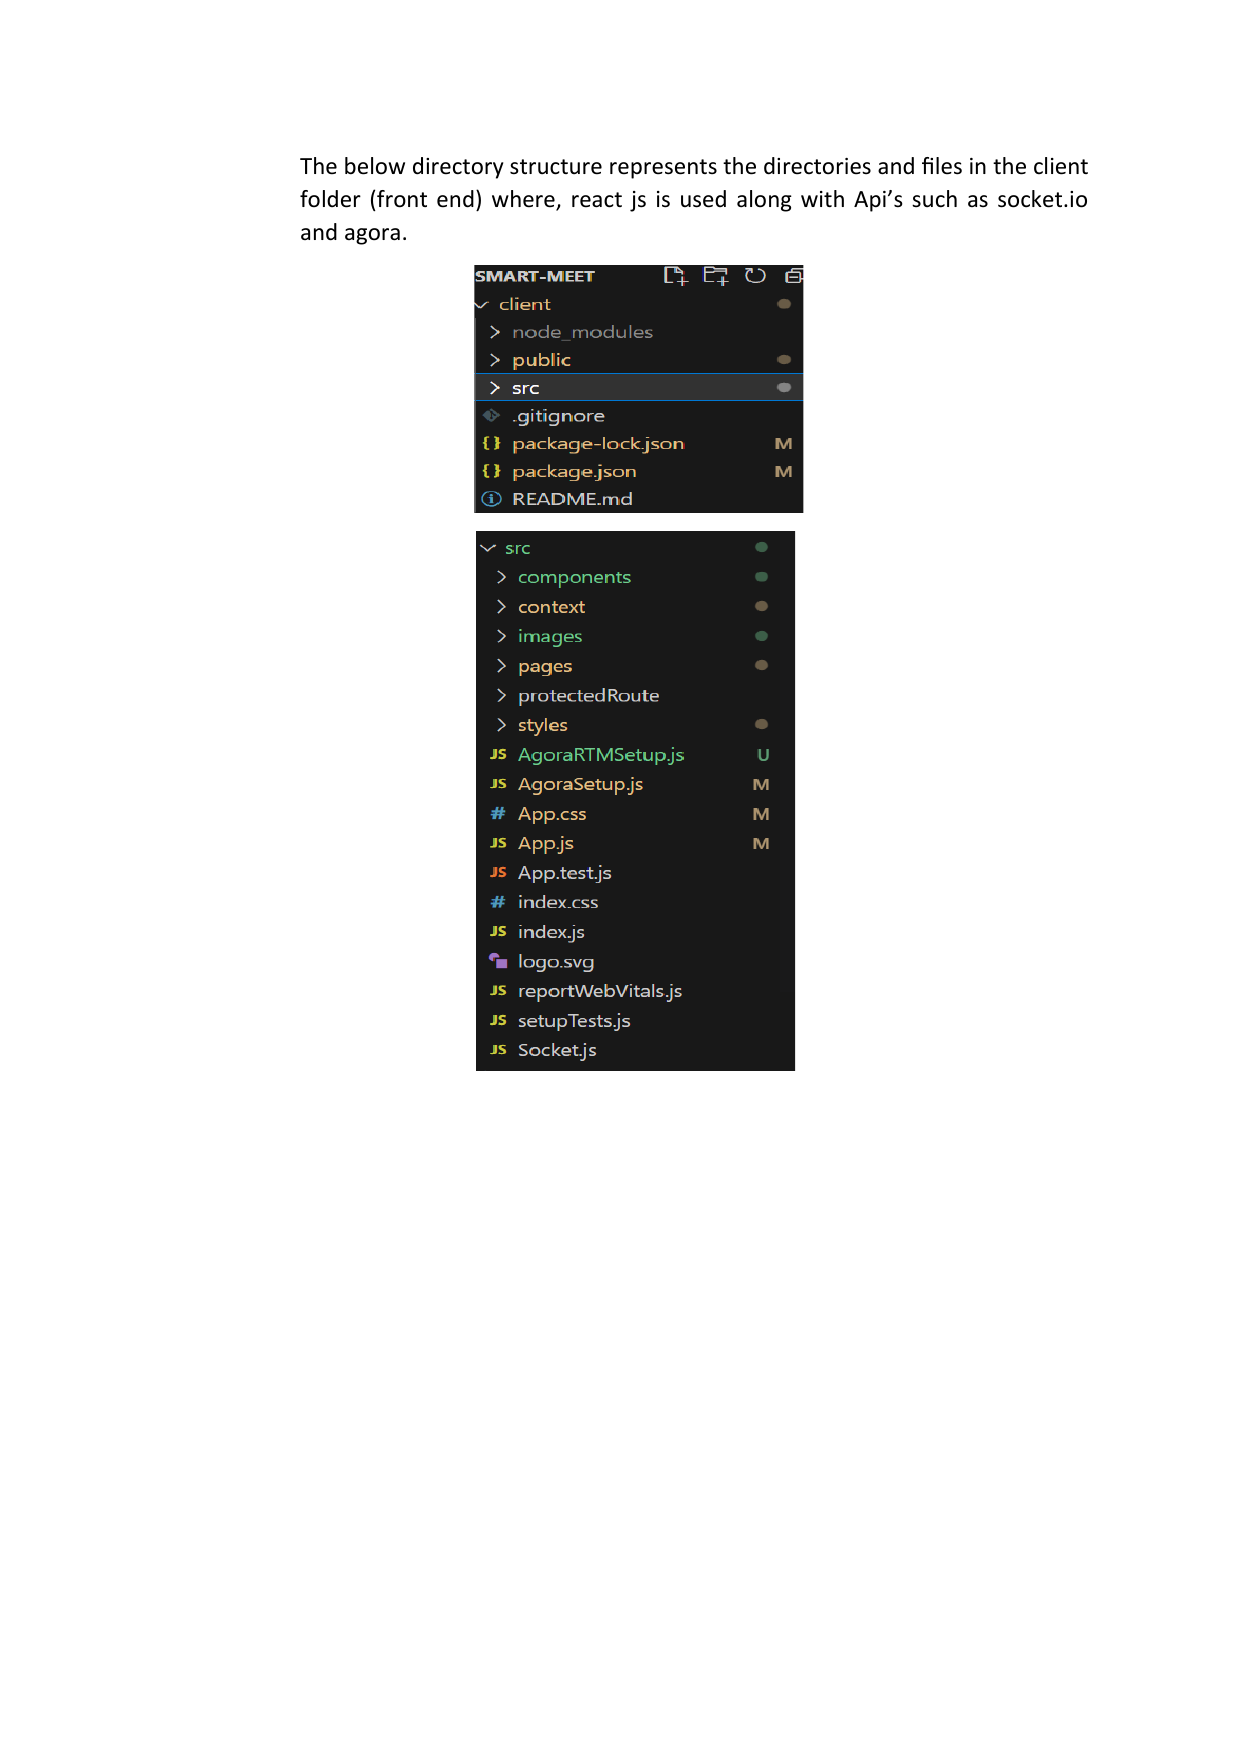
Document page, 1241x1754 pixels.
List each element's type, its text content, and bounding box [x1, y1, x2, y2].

picture [474, 265, 804, 513]
text The below directory structure represents the directories and files in the client folder (front end) where, react js is used along with Api’s such as socket.io and agora. [300, 150, 1090, 246]
picture [476, 531, 796, 1071]
